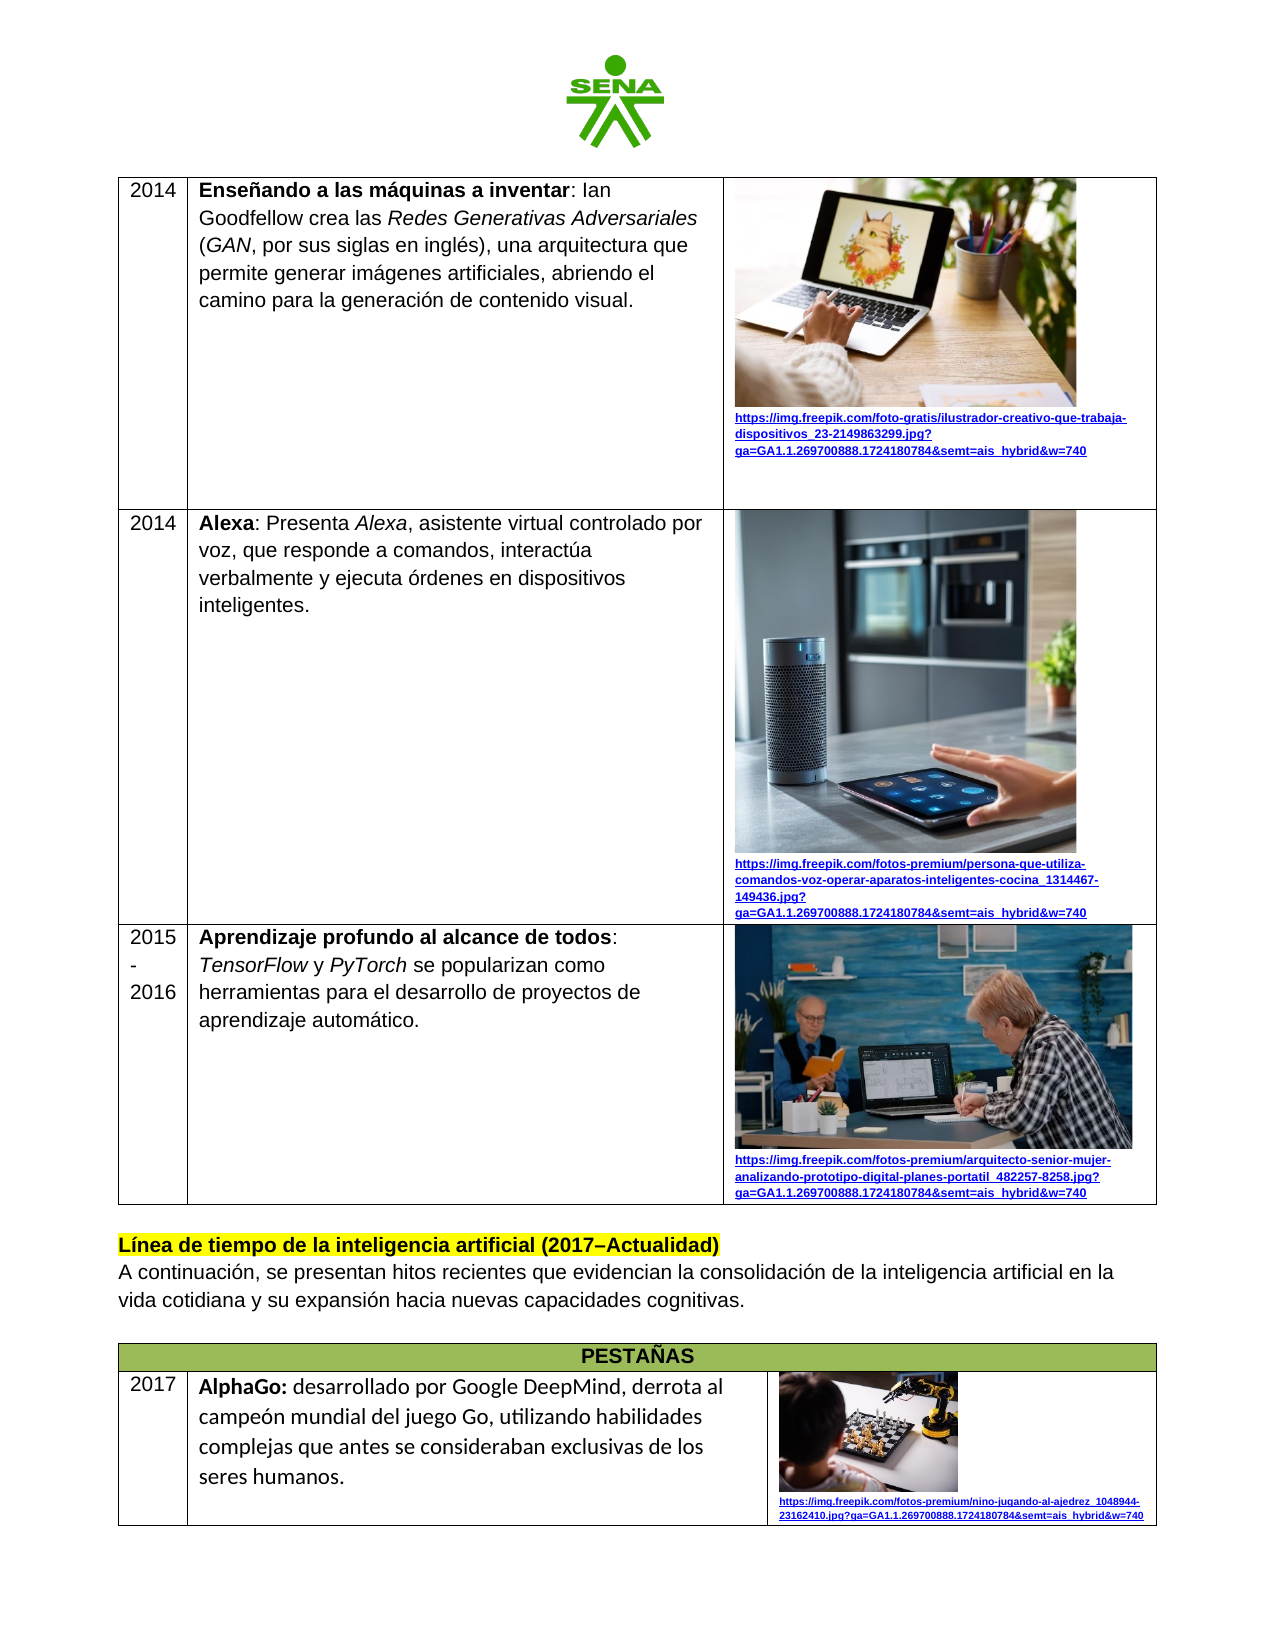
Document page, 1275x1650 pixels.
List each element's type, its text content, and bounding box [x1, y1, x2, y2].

picture [734, 510, 1077, 853]
table_cell 2017 [119, 1372, 187, 1525]
table_cell Enseñando a las máquinas a inventar: Ian Goodfellow crea las Redes Generativas Adversariales (GAN, por sus siglas en inglés), una arquitectura que permite generar imágenes artificiales, abriendo el camino para la generación de contenido visual. [188, 178, 723, 509]
table_cell 2014 [119, 178, 187, 509]
table_cell https://img.freepik.com/fotos-premium/persona-que-utiliza-comandos-voz-operar-aparatos-inteligentes-cocina_1314467-149436.jpg?ga=GA1.1.269700888.1724180784&semt=ais_hybrid&w=740 [724, 510, 1156, 924]
table_cell 2015 - 2016 [119, 925, 187, 1204]
picture [734, 925, 1133, 1149]
table_cell Alexa: Presenta Alexa, asistente virtual controlado por voz, que responde a comandos, interactúa verbalmente y ejecuta órdenes en dispositivos inteligentes. [188, 510, 723, 924]
text Línea de tiempo de la inteligencia artificial (2017–Actualidad) A continuación, se presentan hitos recientes que evidencian la consolidación de la inteligencia artificial en la vida cotidiana y su expansión hacia nuevas capacidades cognitivas. [118, 1232, 1157, 1311]
table_header PESTAÑAS [119, 1344, 1156, 1371]
table_cell 2014 [119, 510, 187, 924]
picture [734, 178, 1077, 407]
table_cell https://img.freepik.com/fotos-premium/nino-jugando-al-ajedrez_1048944-23162410.jpg?ga=GA1.1.269700888.1724180784&semt=ais_hybrid&w=740 [768, 1372, 1156, 1525]
table_cell https://img.freepik.com/foto-gratis/ilustrador-creativo-que-trabaja-dispositivos_23-2149863299.jpg?ga=GA1.1.269700888.1724180784&semt=ais_hybrid&w=740 [724, 178, 1156, 509]
picture [779, 1372, 958, 1492]
picture [566, 55, 664, 148]
table_cell Aprendizaje profundo al alcance de todos: TensorFlow y PyTorch se popularizan como herramientas para el desarrollo de proyectos de aprendizaje automático. [188, 925, 723, 1204]
table_cell https://img.freepik.com/fotos-premium/arquitecto-senior-mujer-analizando-prototipo-digital-planes-portatil_482257-8258.jpg?ga=GA1.1.269700888.1724180784&semt=ais_hybrid&w=740 [724, 925, 1156, 1204]
